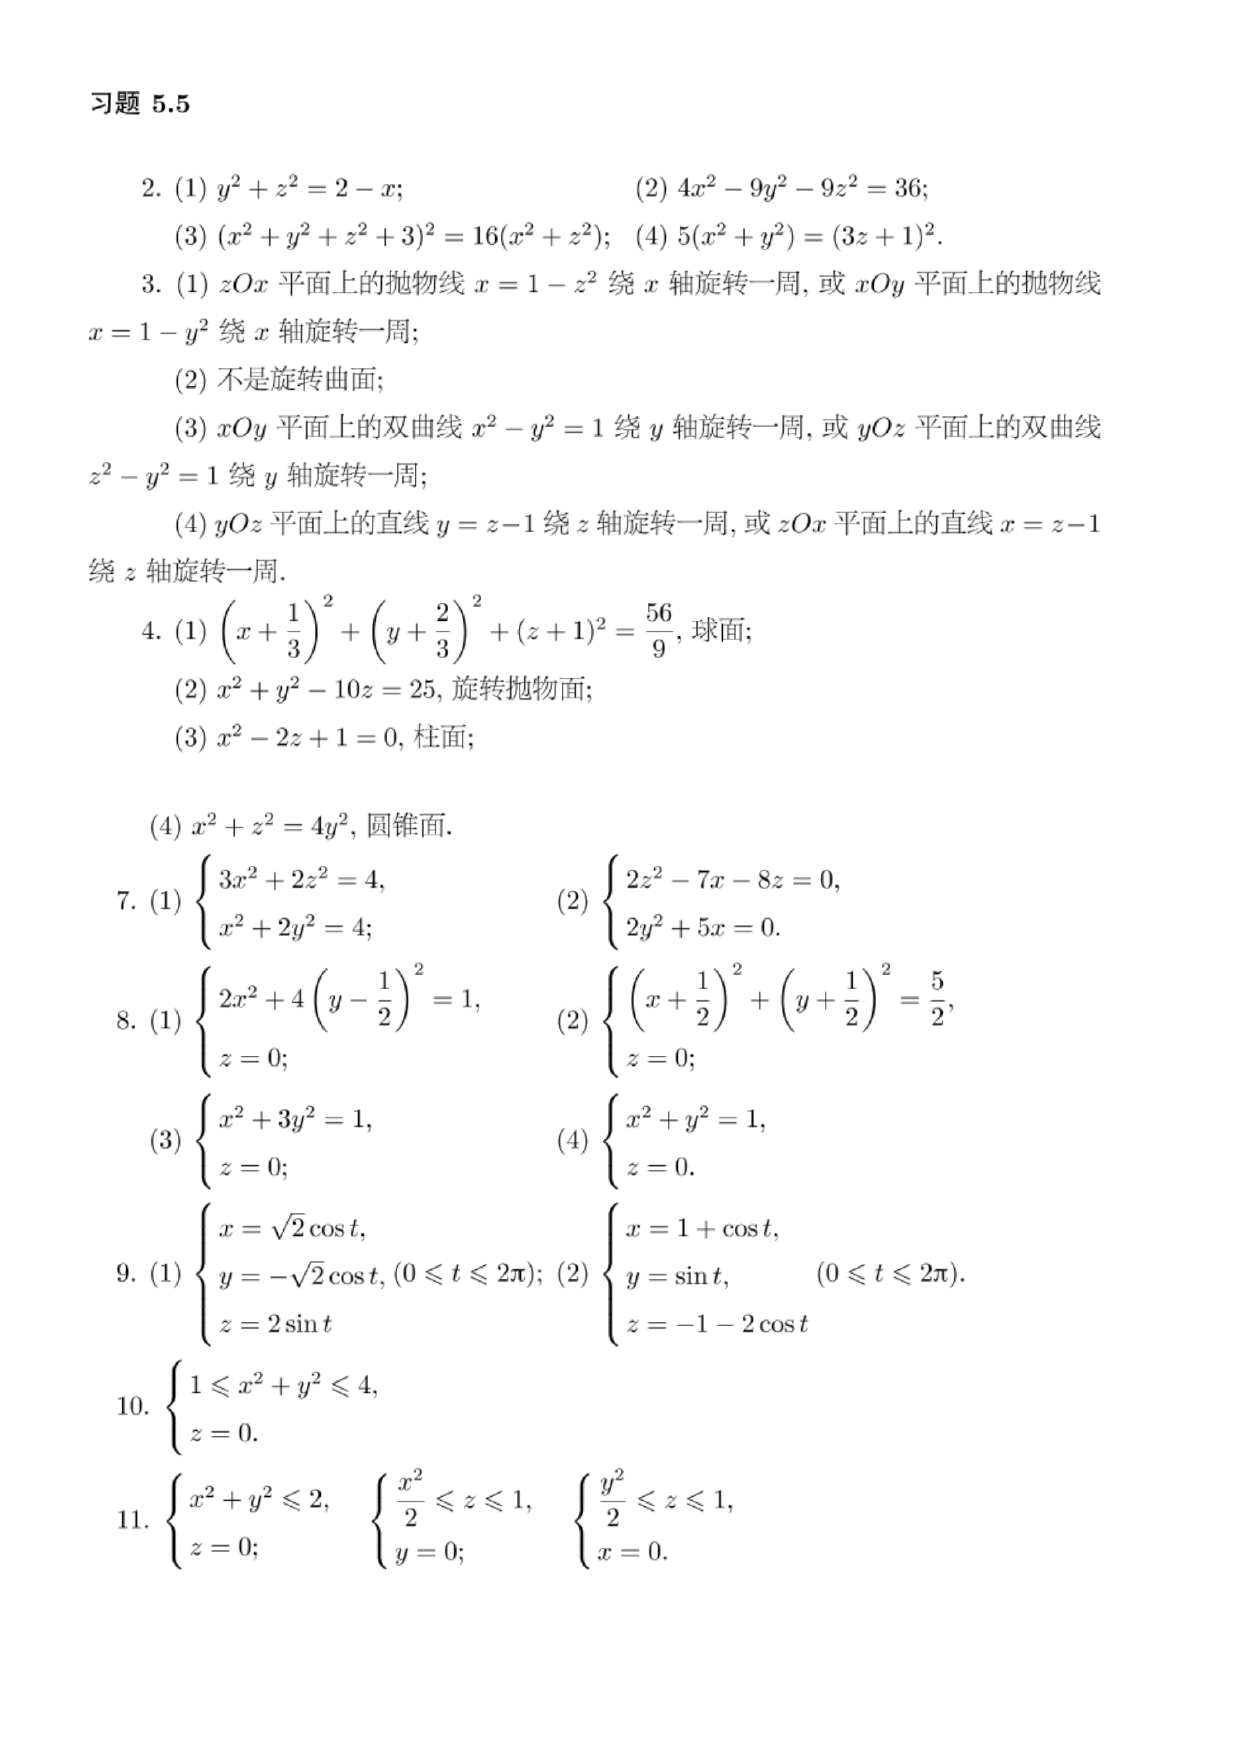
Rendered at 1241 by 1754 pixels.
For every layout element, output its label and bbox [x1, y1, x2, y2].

picture [75, 80, 1122, 787]
picture [75, 795, 1011, 1584]
